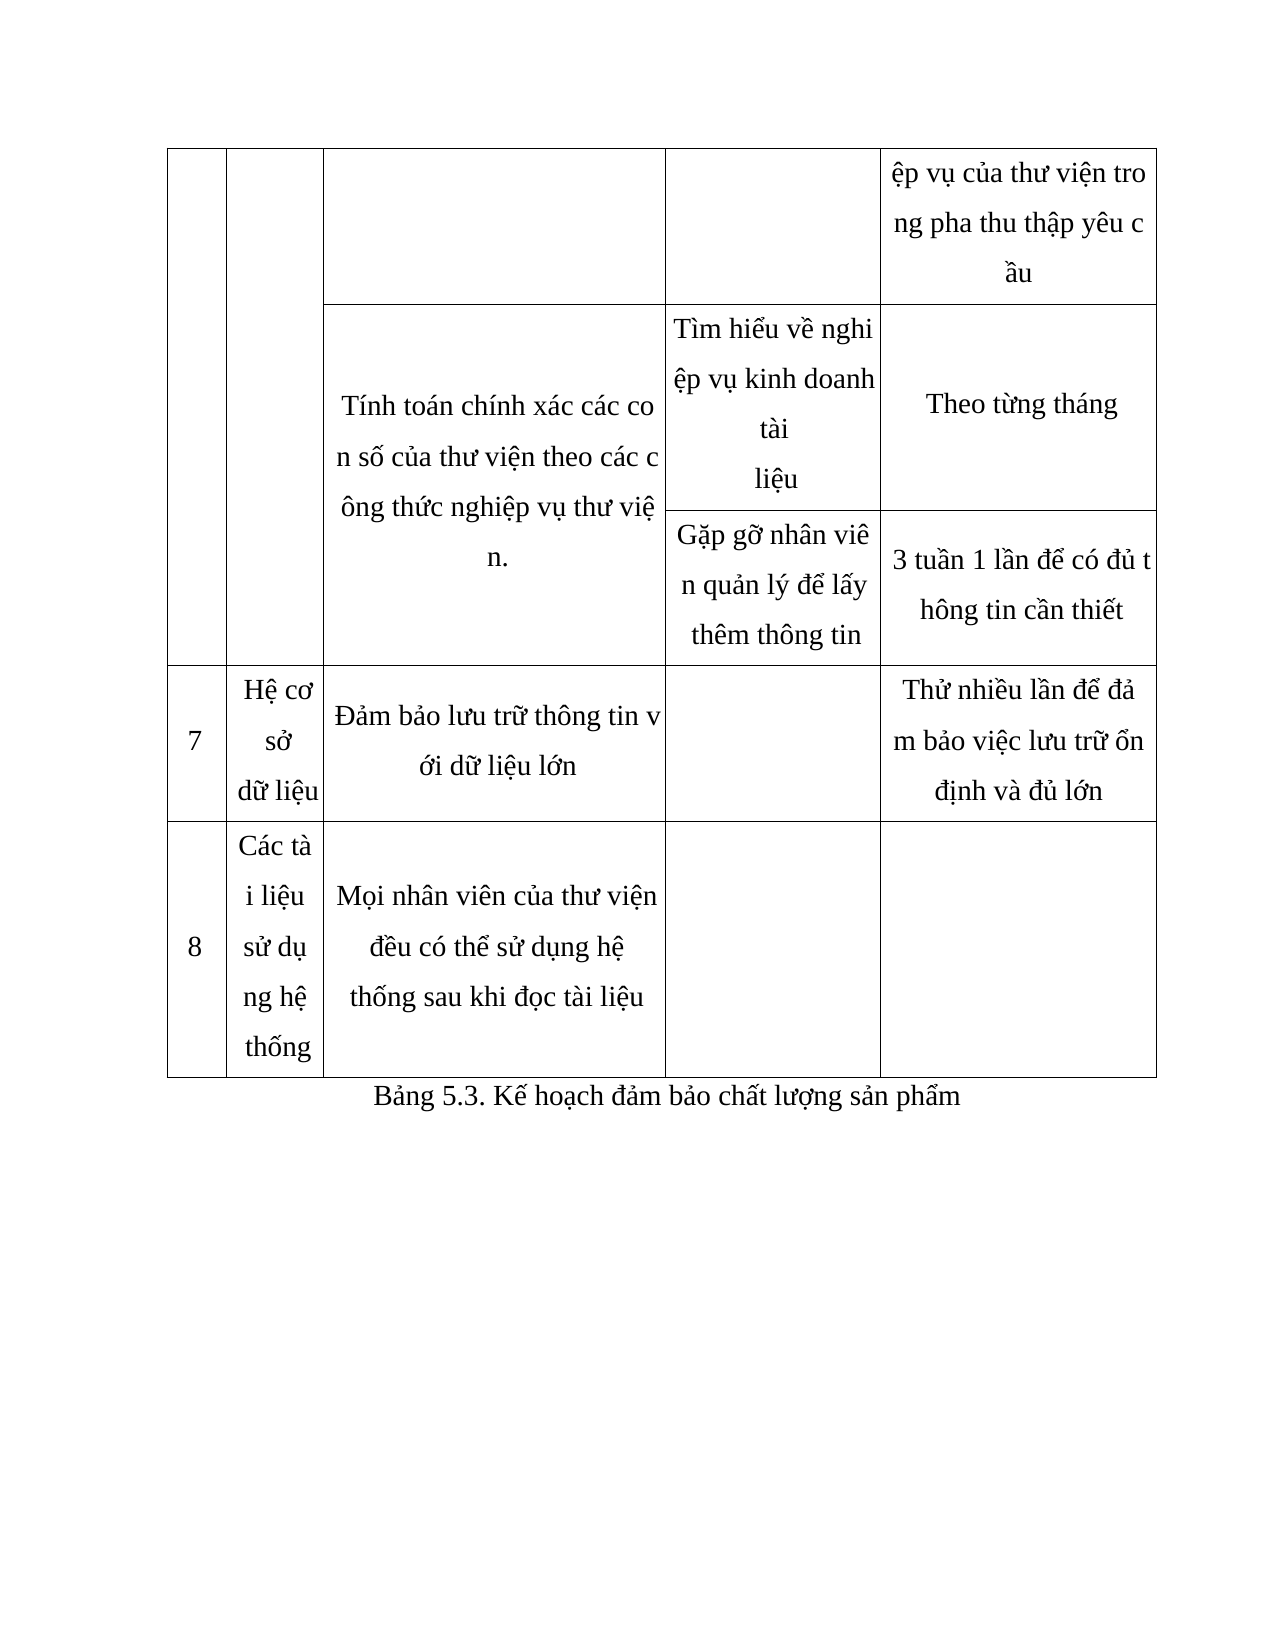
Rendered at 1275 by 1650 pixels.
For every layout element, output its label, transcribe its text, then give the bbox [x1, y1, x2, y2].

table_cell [666, 149, 880, 303]
table_cell Đảm bảo lưu trữ thông tin với dữ liệu lớn [324, 666, 665, 821]
table_cell [666, 822, 880, 1077]
table_cell Mọi nhân viên của thư viện đều có thể sử dụng hệ thống sau khi đọc tài liệu [324, 822, 665, 1077]
table_cell 8 [168, 822, 226, 1077]
table_cell Tính toán chính xác các con số của thư viện theo các công thức nghiệp vụ thư viện. [324, 305, 665, 665]
table_cell Theo từng tháng [881, 305, 1156, 509]
table_cell 3 tuần 1 lần để có đủ thông tin cần thiết [881, 511, 1156, 665]
table_cell [666, 666, 880, 821]
table_cell Gặp gỡ nhân viên quản lý để lấy thêm thông tin [666, 511, 880, 665]
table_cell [881, 149, 1156, 303]
table_cell Hệ cơ sở dữ liệu [227, 666, 323, 821]
table_cell Tìm hiểu về nghiệp vụ kinh doanh tài liệu [666, 305, 880, 509]
text Bảng 5.3. Kế hoạch đảm bảo chất lượng sản phẩm [177, 1078, 1157, 1112]
table_cell Các tài liệu sử dụng hệ thống [227, 822, 323, 1077]
table_cell 7 [168, 666, 226, 821]
table_cell [881, 822, 1156, 1077]
table_cell Thử nhiều lần để đảm bảo việc lưu trữ ổn định và đủ lớn [881, 666, 1156, 821]
